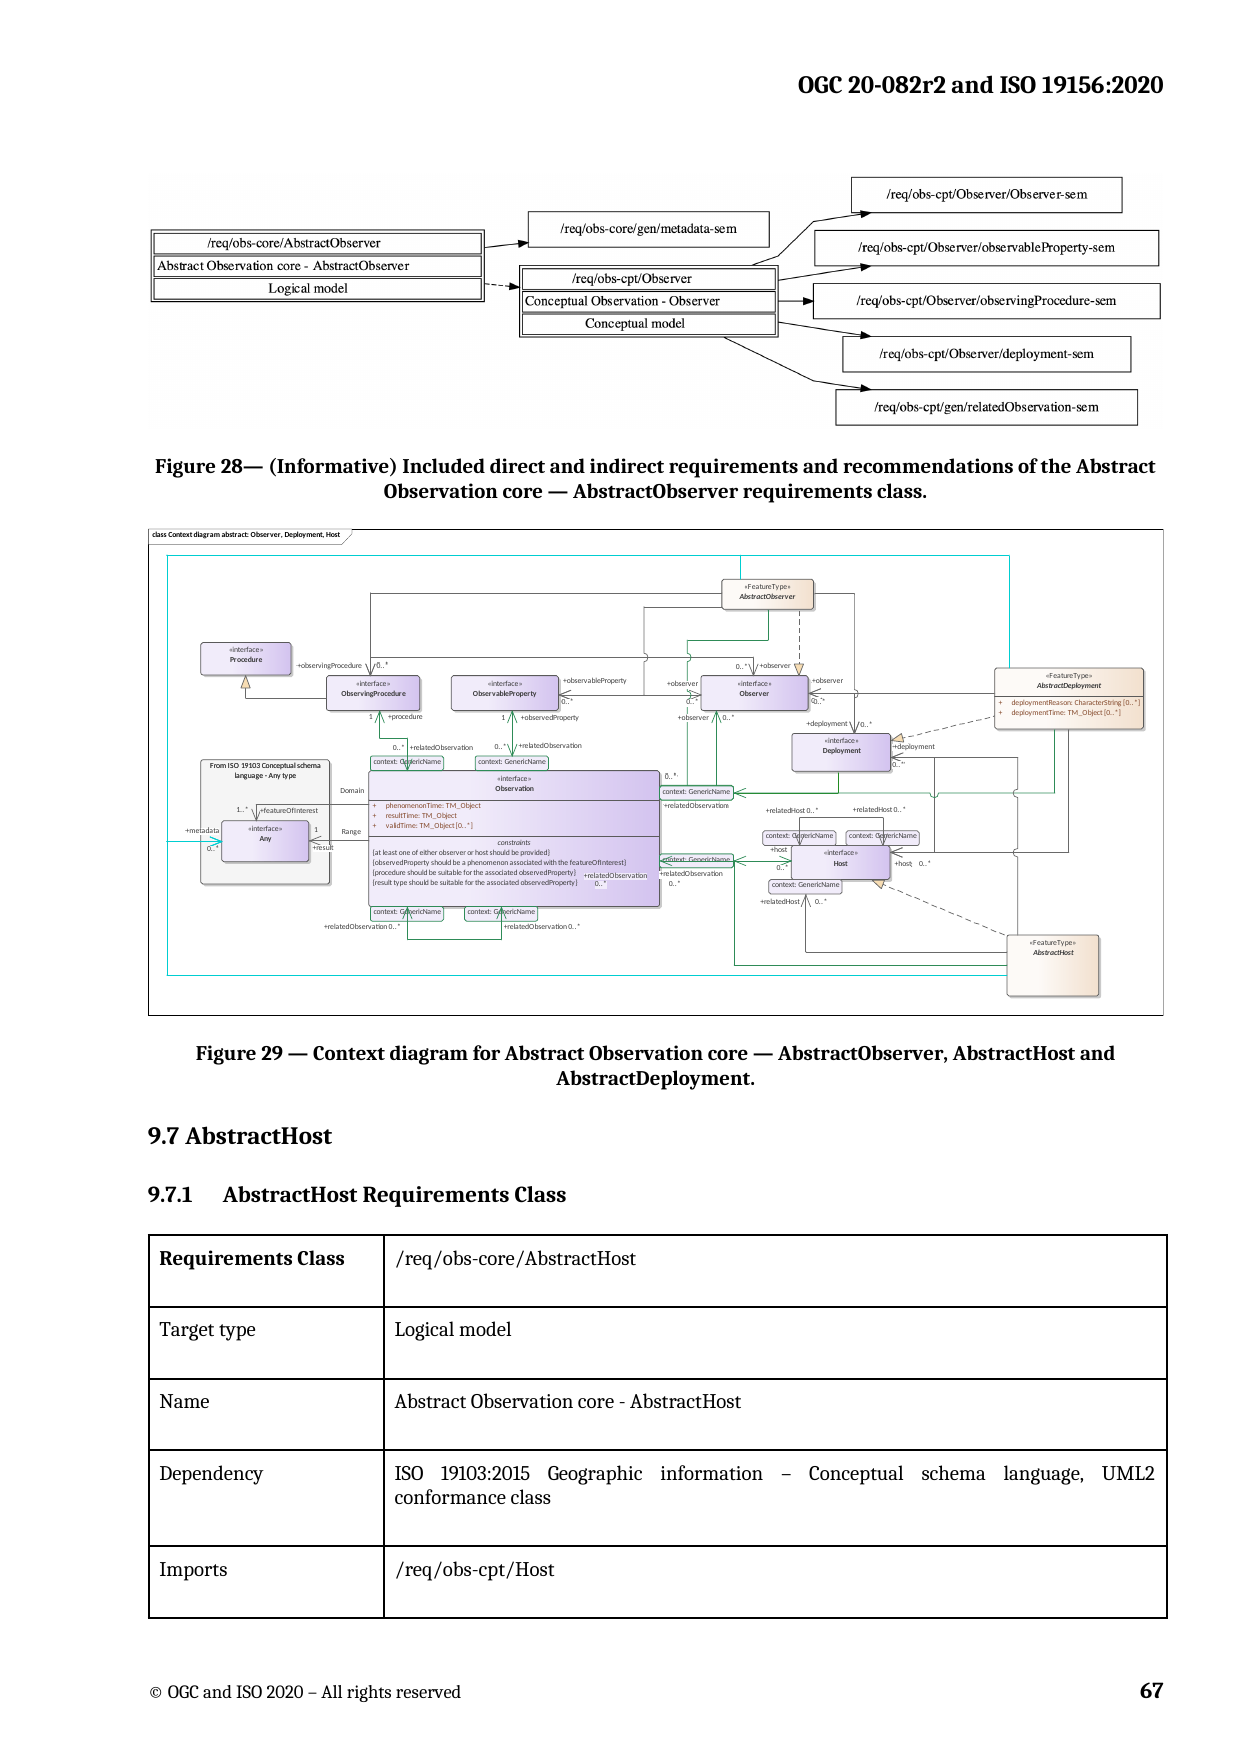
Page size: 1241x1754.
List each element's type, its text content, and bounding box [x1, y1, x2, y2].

table_cell Target type [150, 1308, 383, 1377]
table_cell Dependency [150, 1451, 383, 1545]
text Figure 29 — Context diagram for Abstract Observation core — AbstractObserver, AbstractHost and AbstractDeployment. [148, 1041, 1163, 1091]
table_cell Abstract Observation core - AbstractHost [385, 1380, 1166, 1449]
text Figure 28— (Informative) Included direct and indirect requirements and recommendations of the Abstract Observation core — AbstractObserver requirements class. [148, 453, 1163, 503]
table_cell /req/obs-cpt/Host [385, 1547, 1166, 1617]
table_header Requirements Class [150, 1236, 383, 1306]
table_cell Imports [150, 1547, 383, 1617]
subtitle AbstractHost [148, 1122, 1163, 1151]
table_cell ISO 19103:2015 Geographic information – Conceptual schema language, UML2 conformance class [385, 1451, 1166, 1545]
table_header /req/obs-core/AbstractHost [385, 1236, 1166, 1306]
table_cell Name [150, 1380, 383, 1449]
picture [147, 173, 1164, 429]
table_cell Logical model [385, 1308, 1166, 1377]
subtitle AbstractHost Requirements Class [148, 1182, 1163, 1209]
